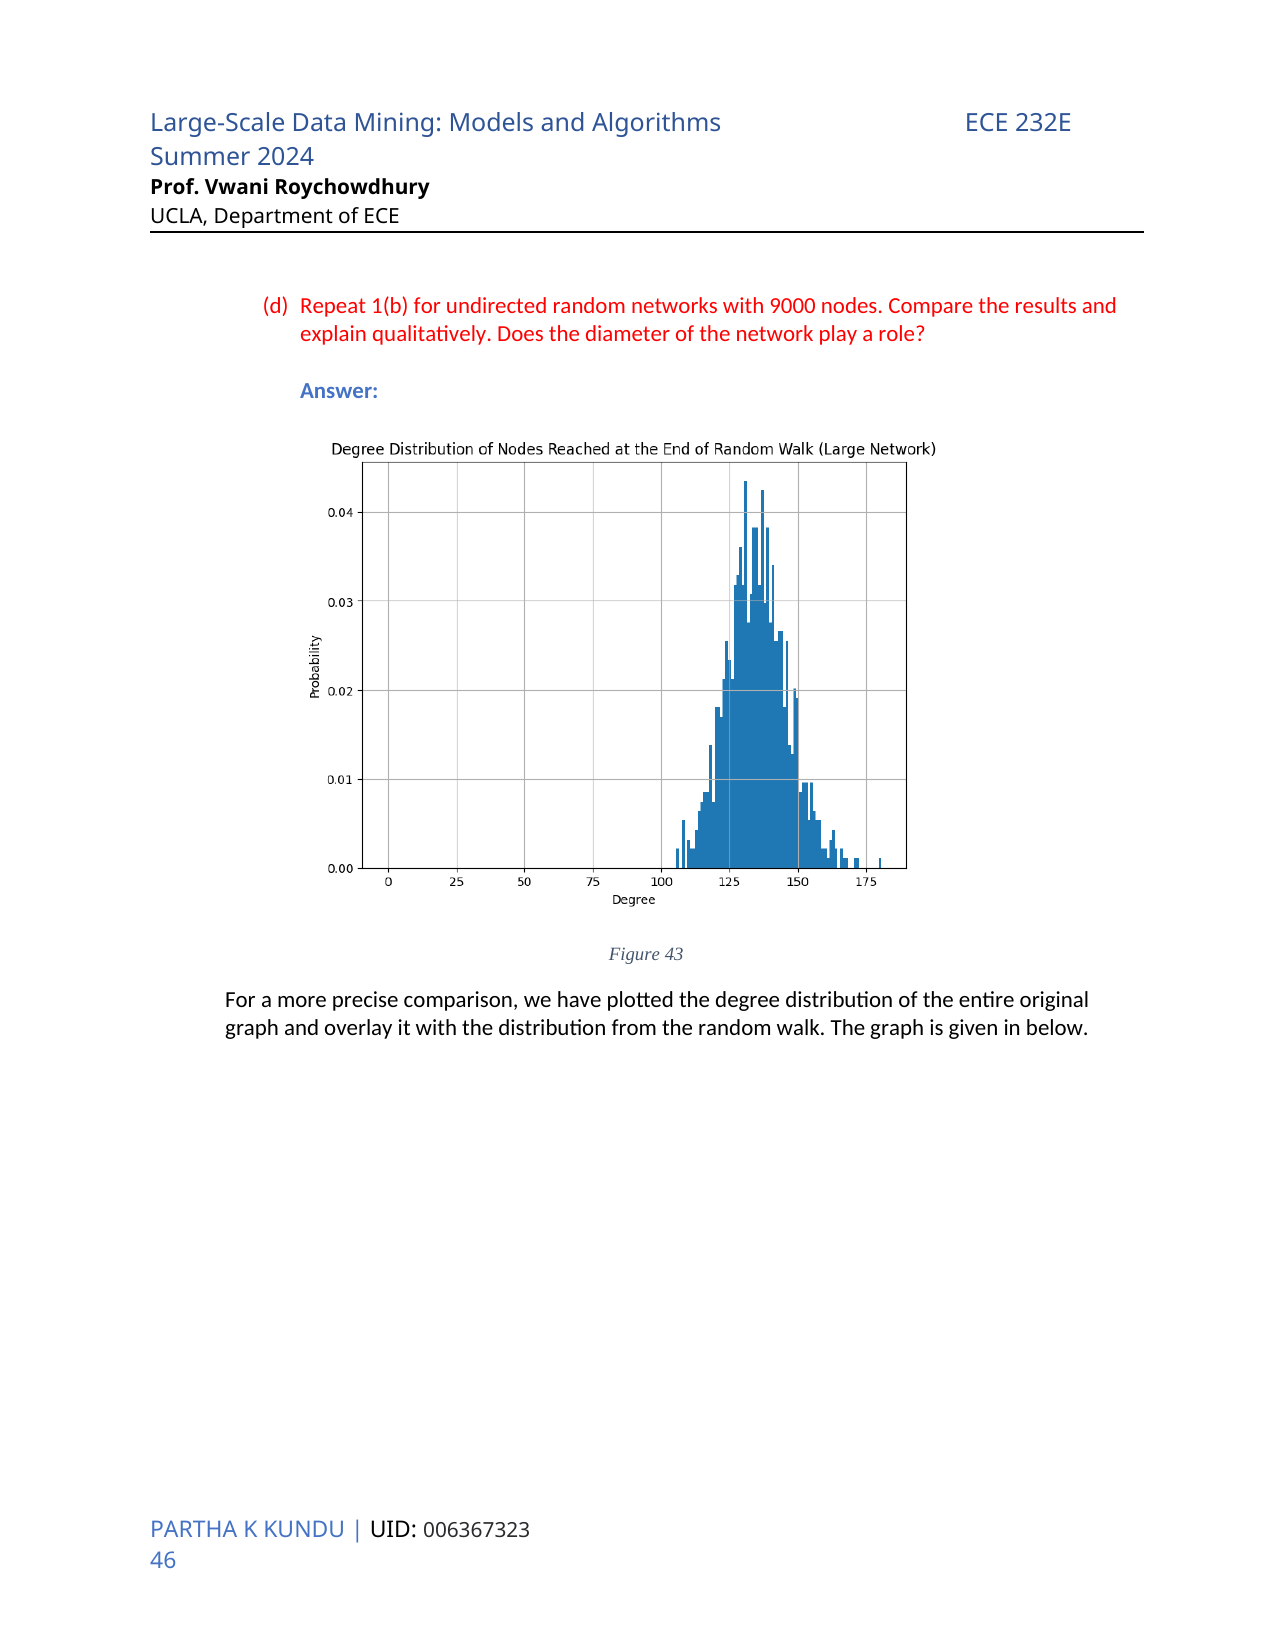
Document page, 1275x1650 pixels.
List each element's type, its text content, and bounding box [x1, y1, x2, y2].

list Repeat 1(b) for undirected random networks with 9000 nodes. Compare the results and explain qualitatively. Does the diameter of the network play a role? [262, 291, 1144, 347]
text For a more precise comparison, we have plotted the degree distribution of the entire original graph and overlay it with the distribution from the random walk. The graph is given in below. [225, 985, 1144, 1041]
picture [300, 433, 944, 914]
text Figure 43 [150, 942, 1144, 964]
text Answer: [300, 376, 1144, 404]
